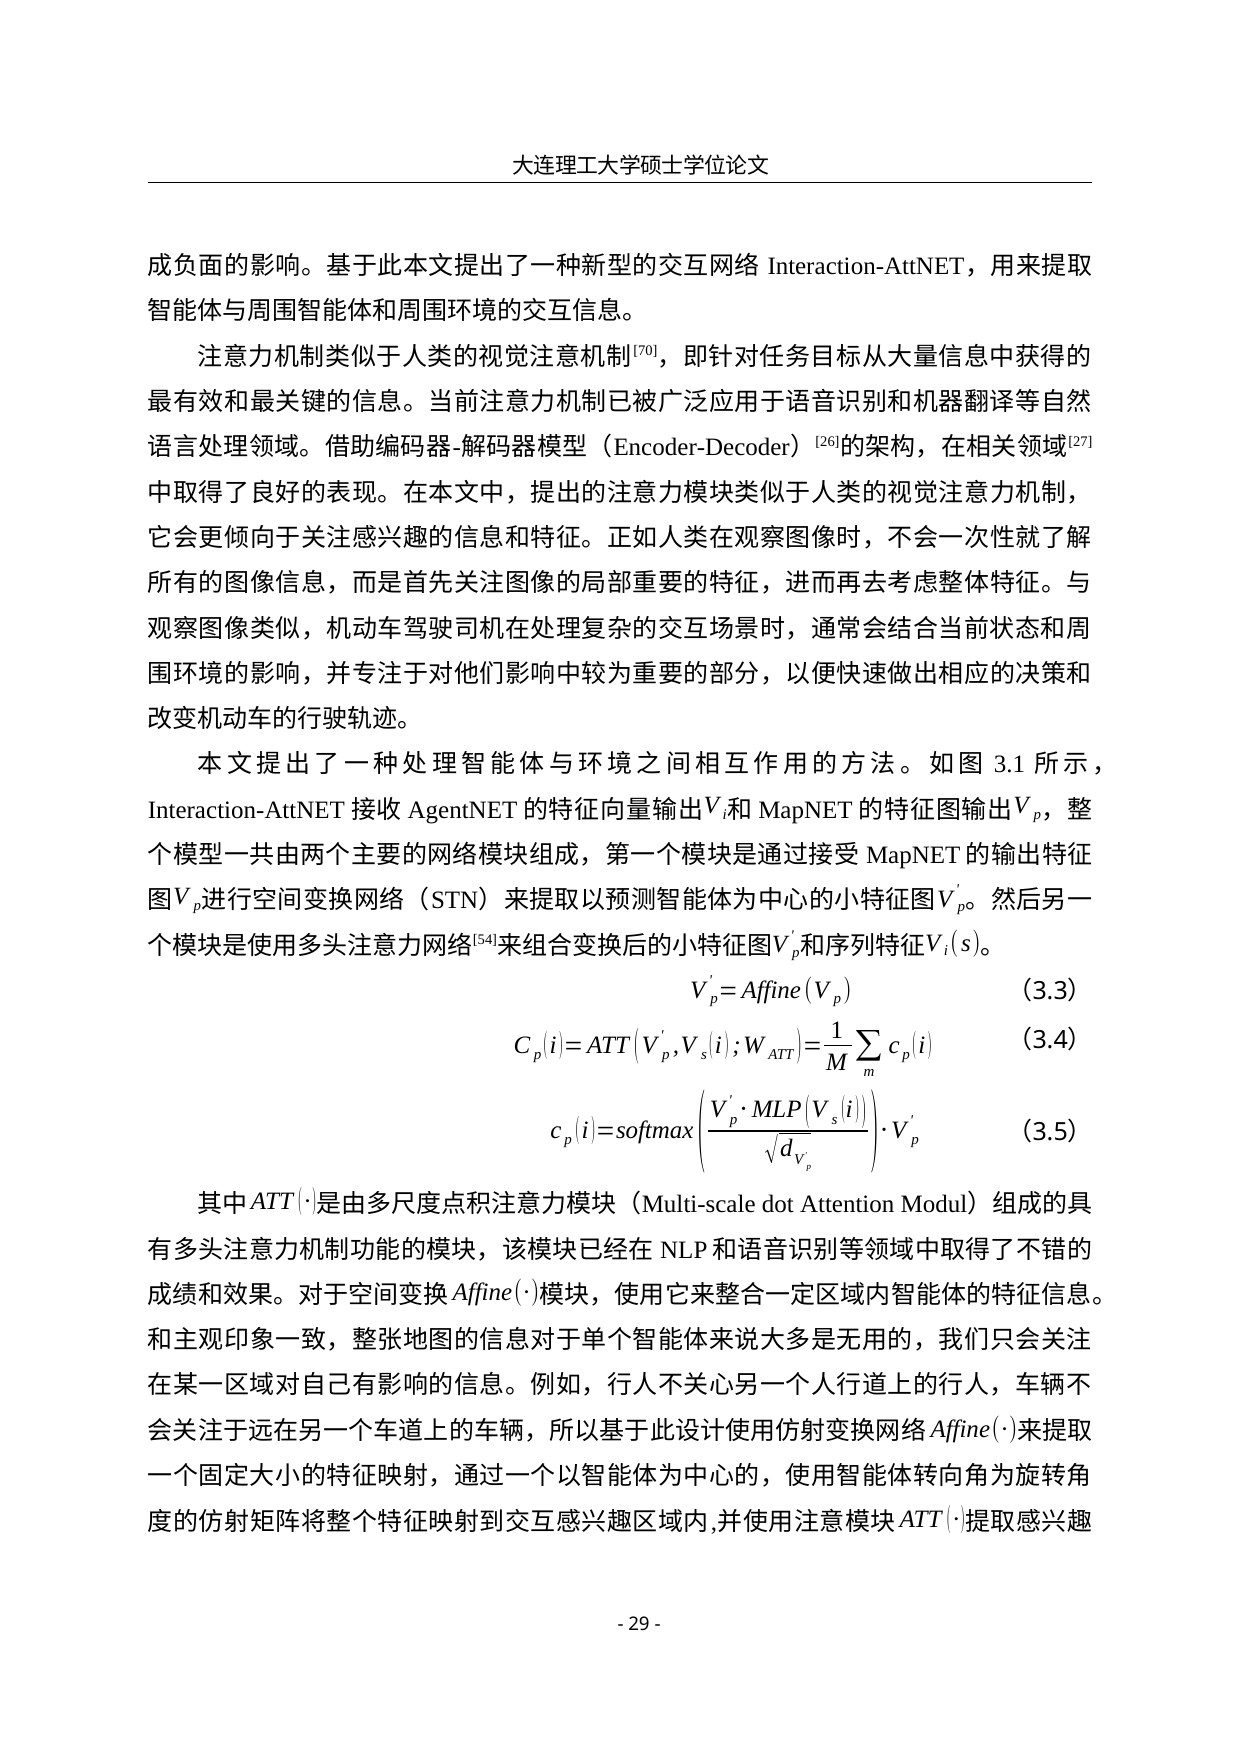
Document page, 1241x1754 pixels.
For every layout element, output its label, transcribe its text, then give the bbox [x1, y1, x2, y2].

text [148, 246, 1092, 327]
text （3.3） [148, 971, 1092, 1008]
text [148, 1184, 1092, 1537]
text 本文提出了一种处理智能体与环境之间相互作用的方法。如图3.1所示，Interaction-AttNET接收AgentNET的特征向量输出和MapNET的特征图输出，整个模型一共由两个主要的网络模块组成，第一个模块是通过接受MapNET的输出特征图进行空间变换网络（STN）来提取以预测智能体为中心的小特征图。然后另一个模块是使用多头注意力网络[54]来组合变换后的小特征图和序列特征。 [148, 744, 1092, 961]
text （3.4） [148, 1017, 1092, 1079]
text 注意力机制类似于人类的视觉注意机制[70]，即针对任务目标从大量信息中获得的最有效和最关键的信息。当前注意力机制已被广泛应用于语音识别和机器翻译等自然语言处理领域。借助编码器-解码器模型（Encoder-Decoder）[26]的架构，在相关领域[27]中取得了良好的表现。在本文中，提出的注意力模块类似于人类的视觉注意力机制，它会更倾向于关注感兴趣的信息和特征。正如人类在观察图像时，不会一次性就了解所有的图像信息，而是首先关注图像的局部重要的特征，进而再去考虑整体特征。与观察图像类似，机动车驾驶司机在处理复杂的交互场景时，通常会结合当前状态和周围环境的影响，并专注于对他们影响中较为重要的部分，以便快速做出相应的决策和改变机动车的行驶轨迹。 [148, 336, 1092, 735]
text （3.5） [148, 1088, 1092, 1175]
